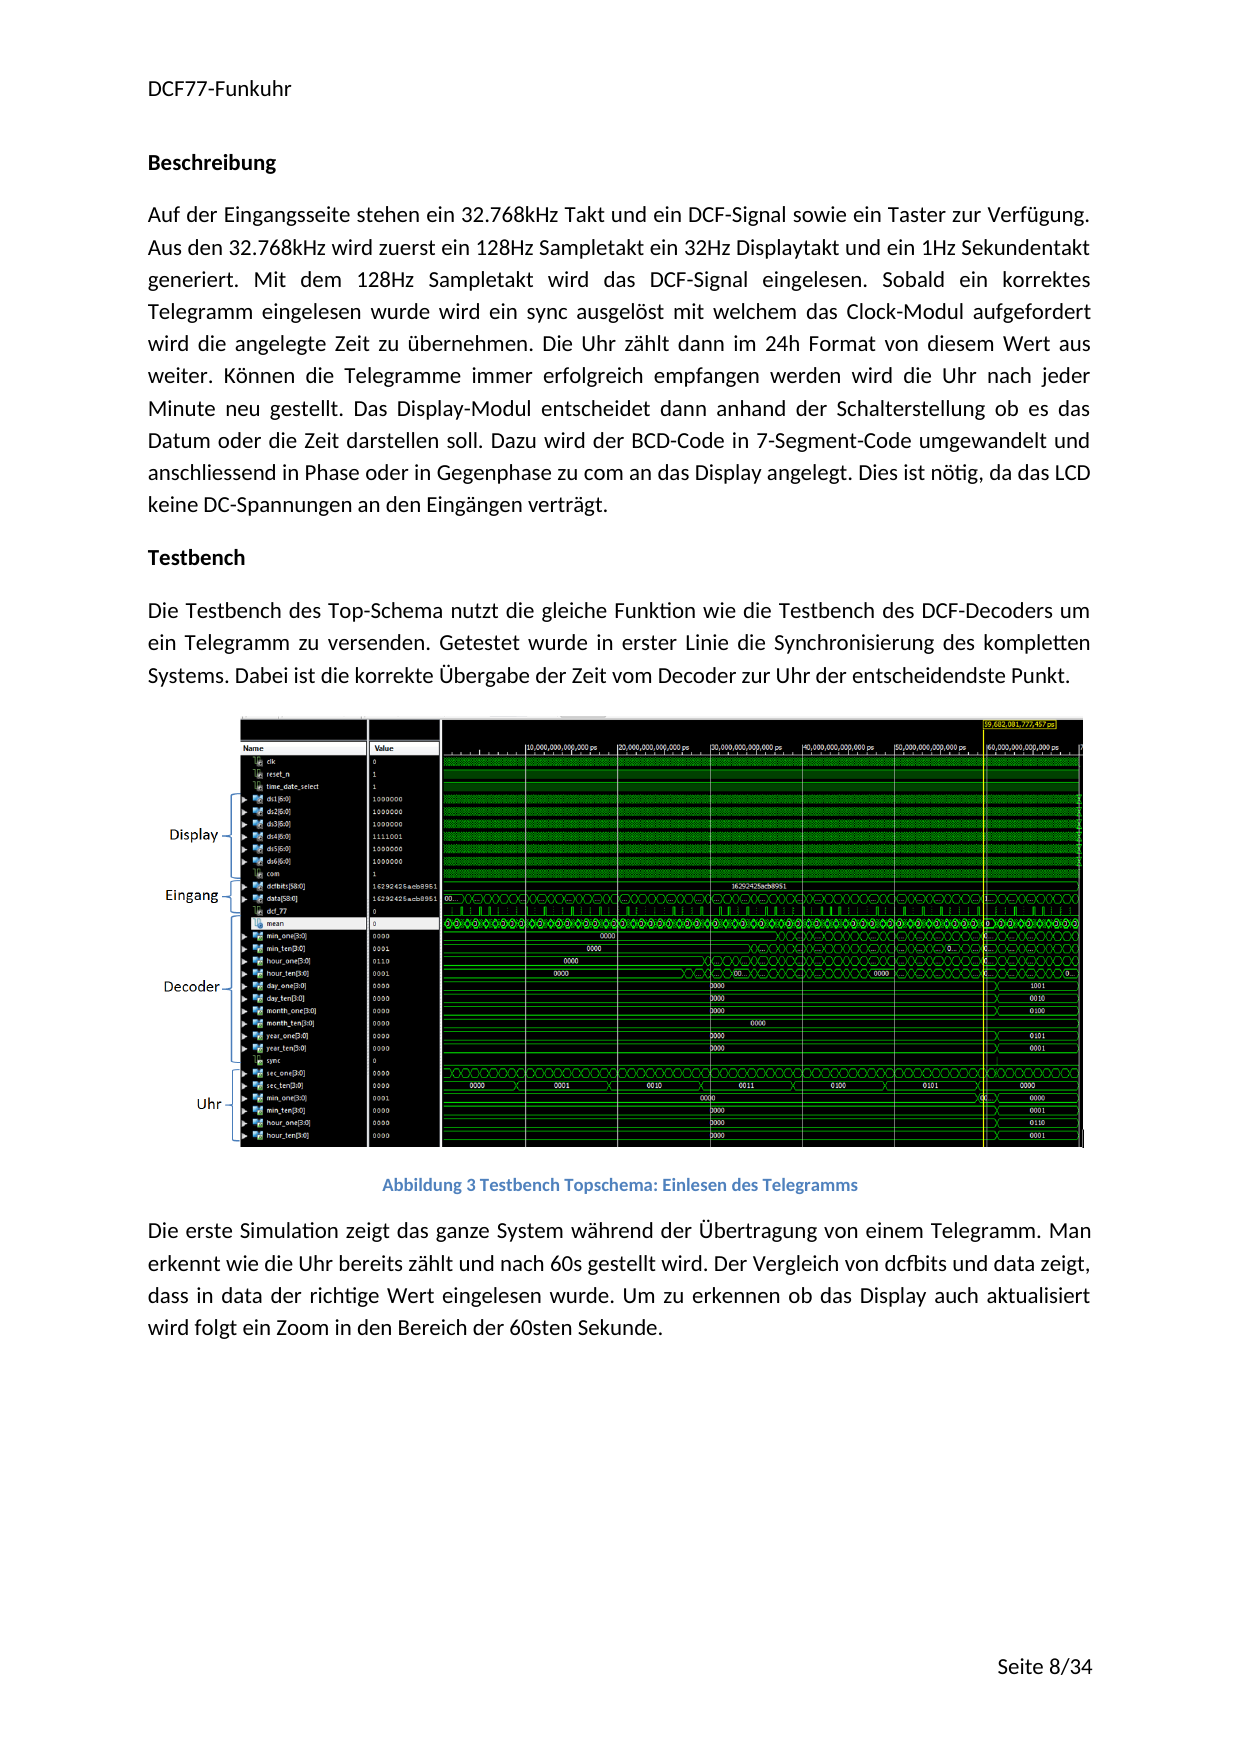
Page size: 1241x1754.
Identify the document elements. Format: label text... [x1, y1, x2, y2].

text Auf der Eingangsseite stehen ein 32.768kHz Takt und ein DCF-Signal sowie ein Taster zur Verfügung. Aus den 32.768kHz wird zuerst ein 128Hz Sampletakt ein 32Hz Displaytakt und ein 1Hz Sekundentakt generiert. Mit dem 128Hz Sampletakt wird das DCF-Signal eingelesen. Sobald ein korrektes Telegramm eingelesen wurde wird ein sync ausgelöst mit welchem das Clock-Modul aufgefordert wird die angelegte Zeit zu übernehmen. Die Uhr zählt dann im 24h Format von diesem Wert aus weiter. Können die Telegramme immer erfolgreich empfangen werden wird die Uhr nach jeder Minute neu gestellt. Das Display-Modul entscheidet dann anhand der Schalterstellung ob es das Datum oder die Zeit darstellen soll. Dazu wird der BCD-Code in 7-Segment-Code umgewandelt und anschliessend in Phase oder in Gegenphase zu com an das Display angelegt. Dies ist nötig, da das LCD keine DC-Spannungen an den Eingängen verträgt. [148, 201, 1093, 518]
picture [155, 713, 1085, 1148]
text Testbench [148, 543, 1093, 571]
text Die erste Simulation zeigt das ganze System während der Übertragung von einem Telegramm. Man erkennt wie die Uhr bereits zählt und nach 60s gestellt wird. Der Vergleich von dcfbits und data zeigt, dass in data der richtige Wert eingelesen wurde. Um zu erkennen ob das Display auch aktualisiert wird folgt ein Zoom in den Bereich der 60sten Sekunde. [148, 1217, 1093, 1341]
text Die Testbench des Top-Schema nutzt die gleiche Funktion wie die Testbench des DCF-Decoders um ein Telegramm zu versenden. Getestet wurde in erster Linie die Synchronisierung des kompletten Systems. Dabei ist die korrekte Übergabe der Zeit vom Decoder zur Uhr der entscheidendste Punkt. [148, 596, 1093, 689]
text Beschreibung [148, 148, 1093, 176]
text Abbildung 3 Testbench Topschema: Einlesen des Telegramms [148, 1173, 1093, 1196]
